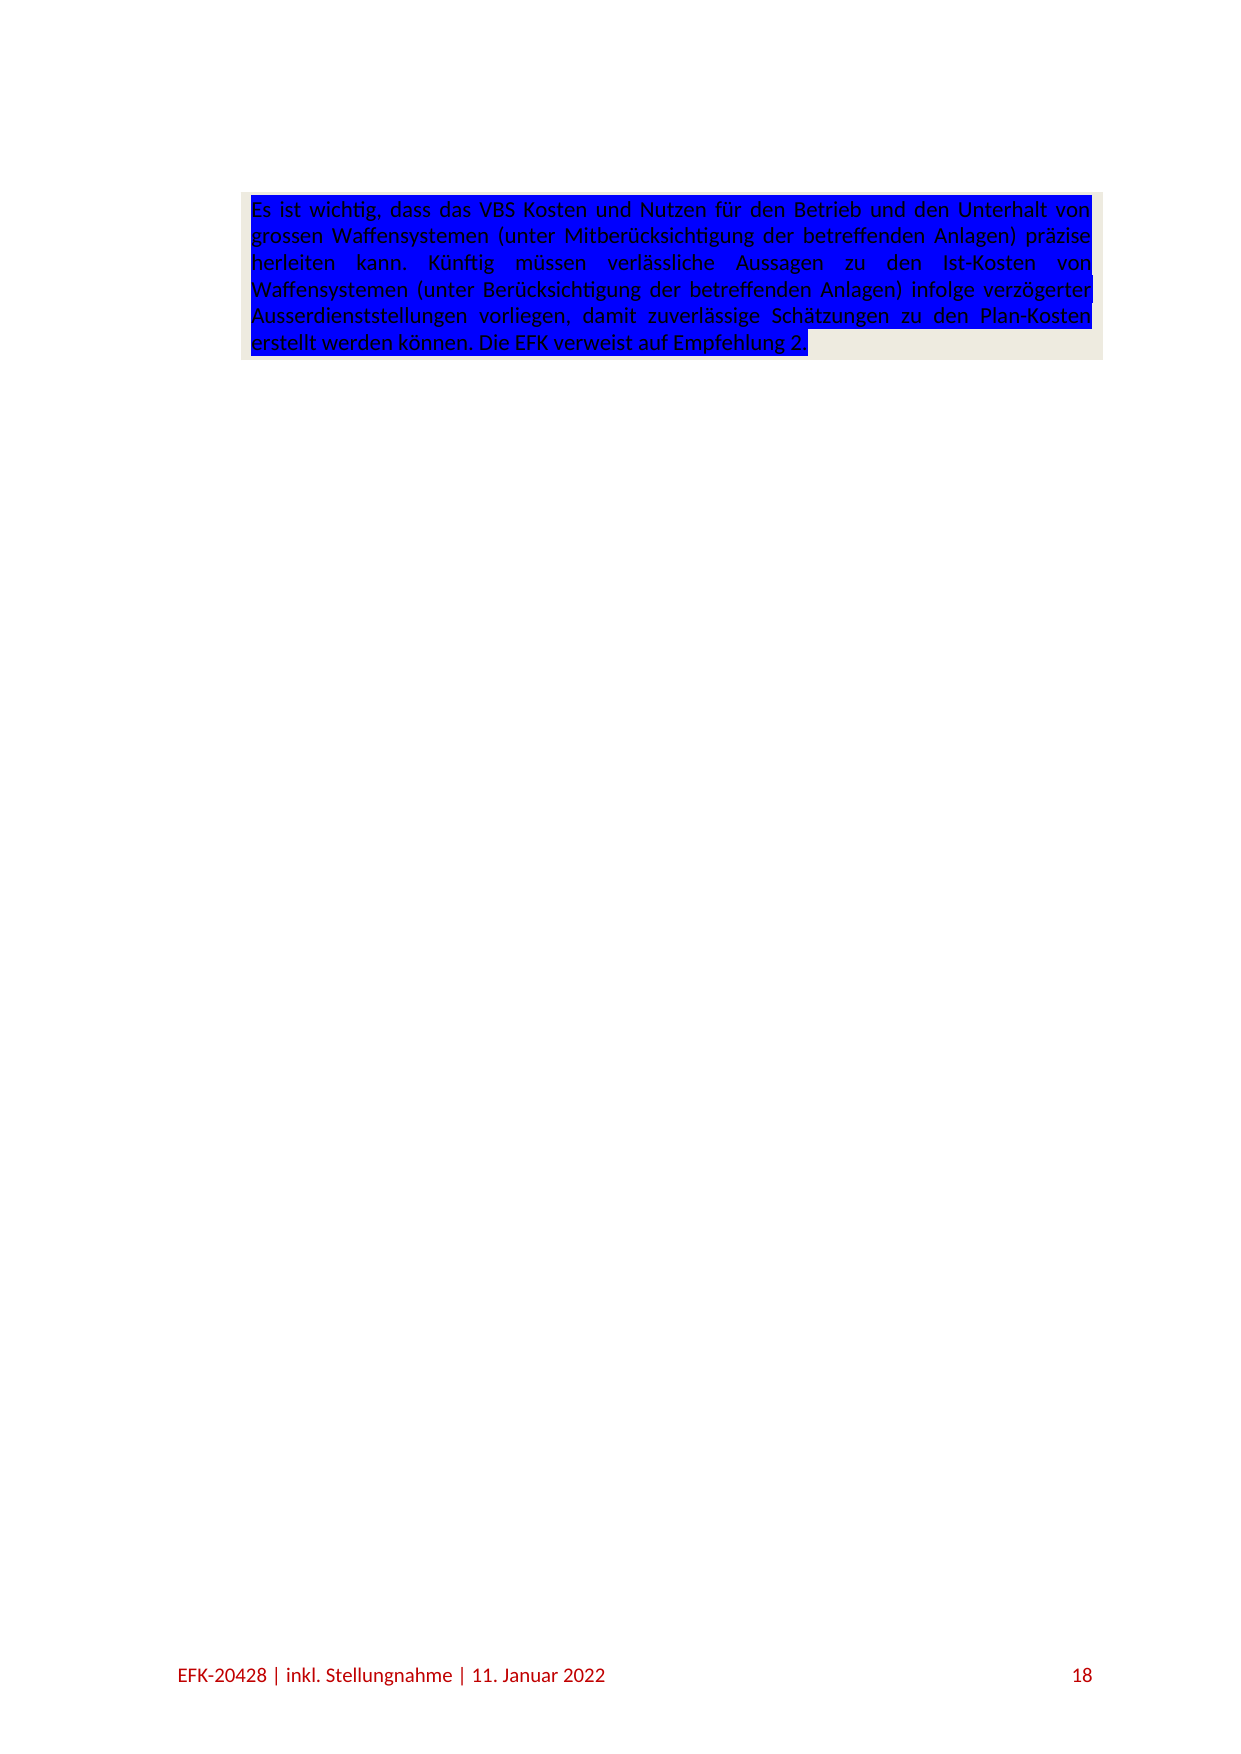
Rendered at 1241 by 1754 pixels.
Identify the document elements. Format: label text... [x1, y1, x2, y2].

text Es ist wichtig, dass das VBS Kosten und Nutzen für den Betrieb und den Unterhalt von grossen Waffensystemen (unter Mitberücksichtigung der betreffenden Anlagen) präzise herleiten kann. Künftig müssen verlässliche Aussagen zu den Ist-Kosten von Waffensystemen (unter Berücksichtigung der betreffenden Anlagen) infolge verzögerter Ausserdienststellungen vorliegen, damit zuverlässige Schätzungen zu den Plan-Kosten erstellt werden können. Die EFK verweist auf Empfehlung 2. [243, 194, 1101, 358]
